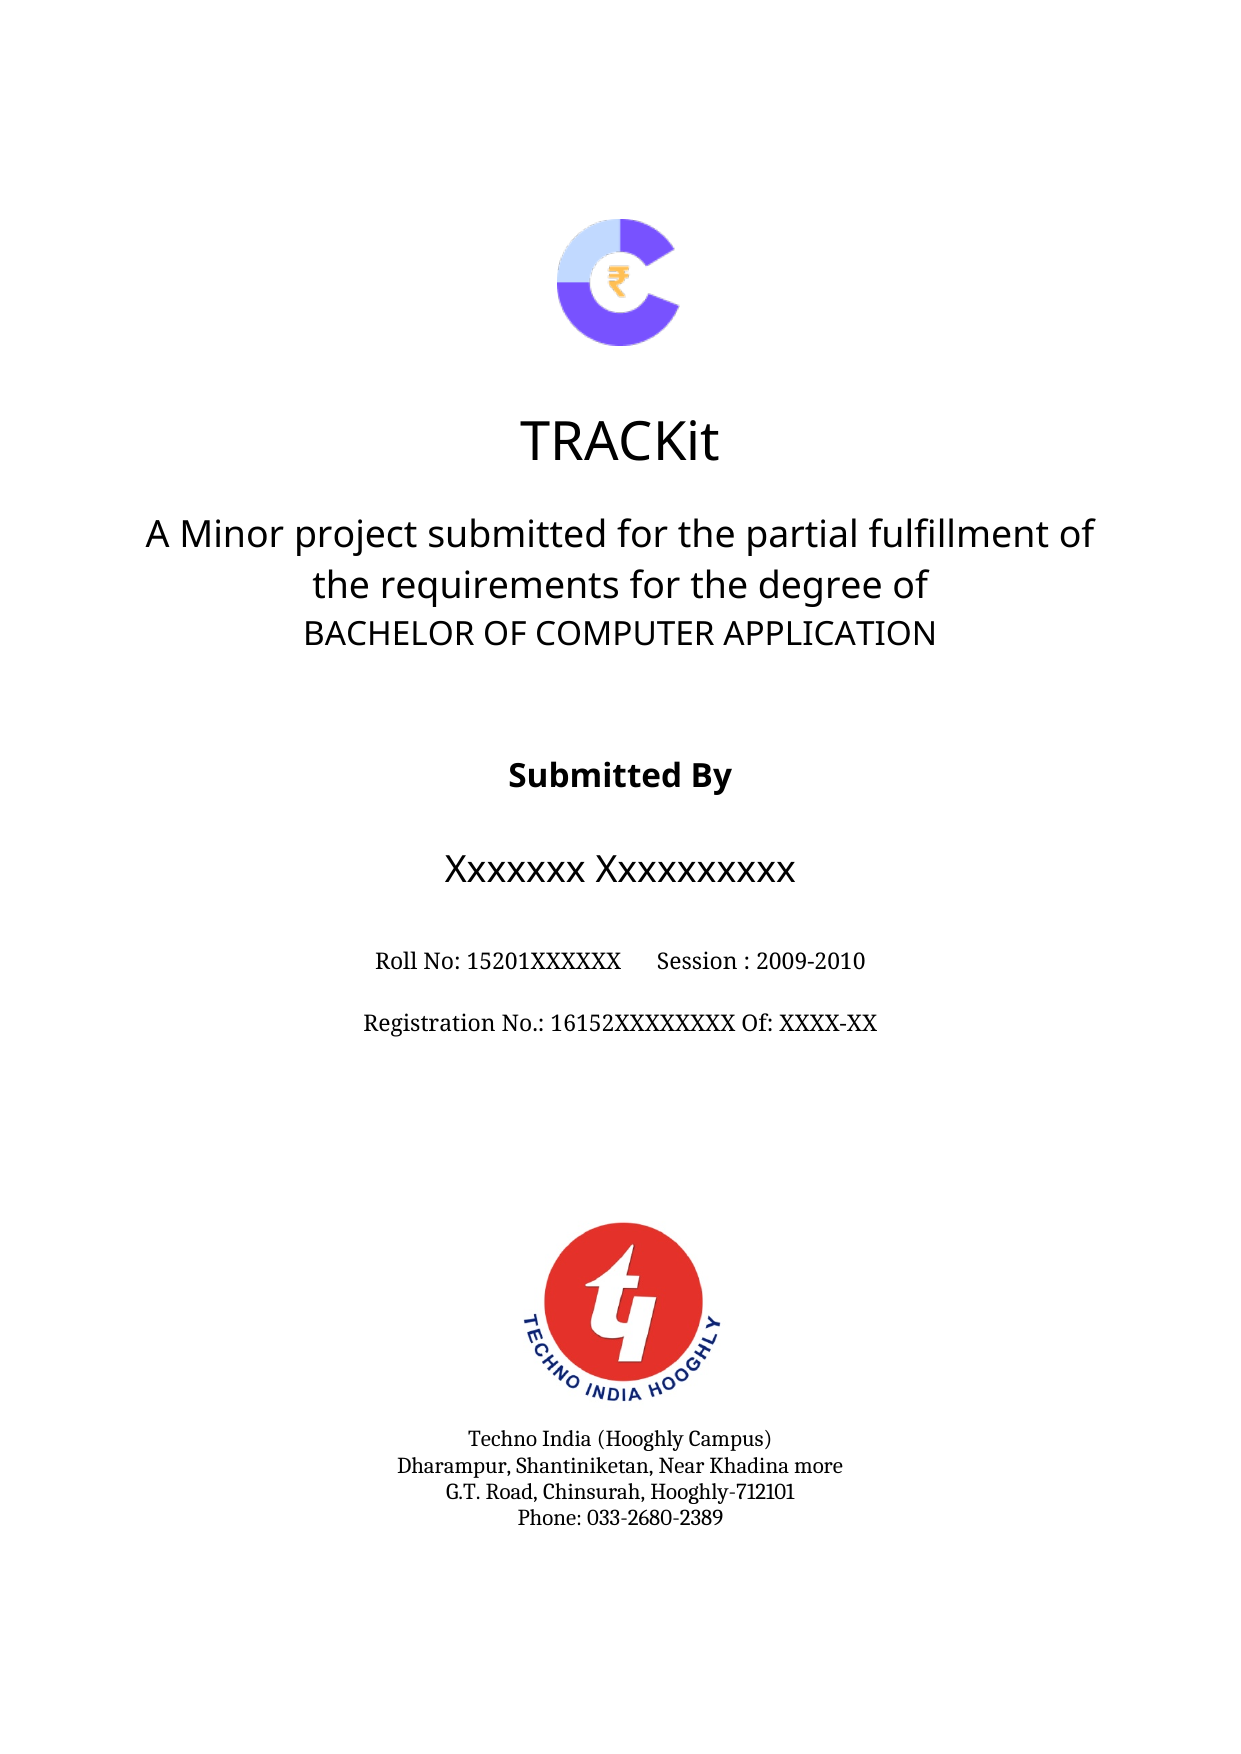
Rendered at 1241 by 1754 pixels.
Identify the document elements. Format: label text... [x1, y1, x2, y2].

text A Minor project submitted for the partial fulfillment of the requirements for the degree of [127, 507, 1113, 609]
picture [512, 1210, 728, 1427]
text Phone: 033-2680-2389 [127, 1505, 1113, 1532]
text Techno India (Hooghly Campus) [127, 1426, 1113, 1452]
text Xxxxxxx Xxxxxxxxxx [127, 843, 1113, 894]
text BACHELOR OF COMPUTER APPLICATION [127, 609, 1113, 655]
picture [557, 219, 684, 346]
text Roll No: 15201XXXXXX Session : 2009-2010 [127, 945, 1113, 976]
text Submitted By [127, 752, 1113, 797]
text G.T. Road, Chinsurah, Hooghly-712101 [127, 1479, 1113, 1505]
text Registration No.: 16152XXXXXXXX Of: XXXX-XX [127, 1007, 1113, 1038]
text TRACKit [127, 402, 1113, 476]
text Dharampur, Shantiniketan, Near Khadina more [127, 1452, 1113, 1479]
